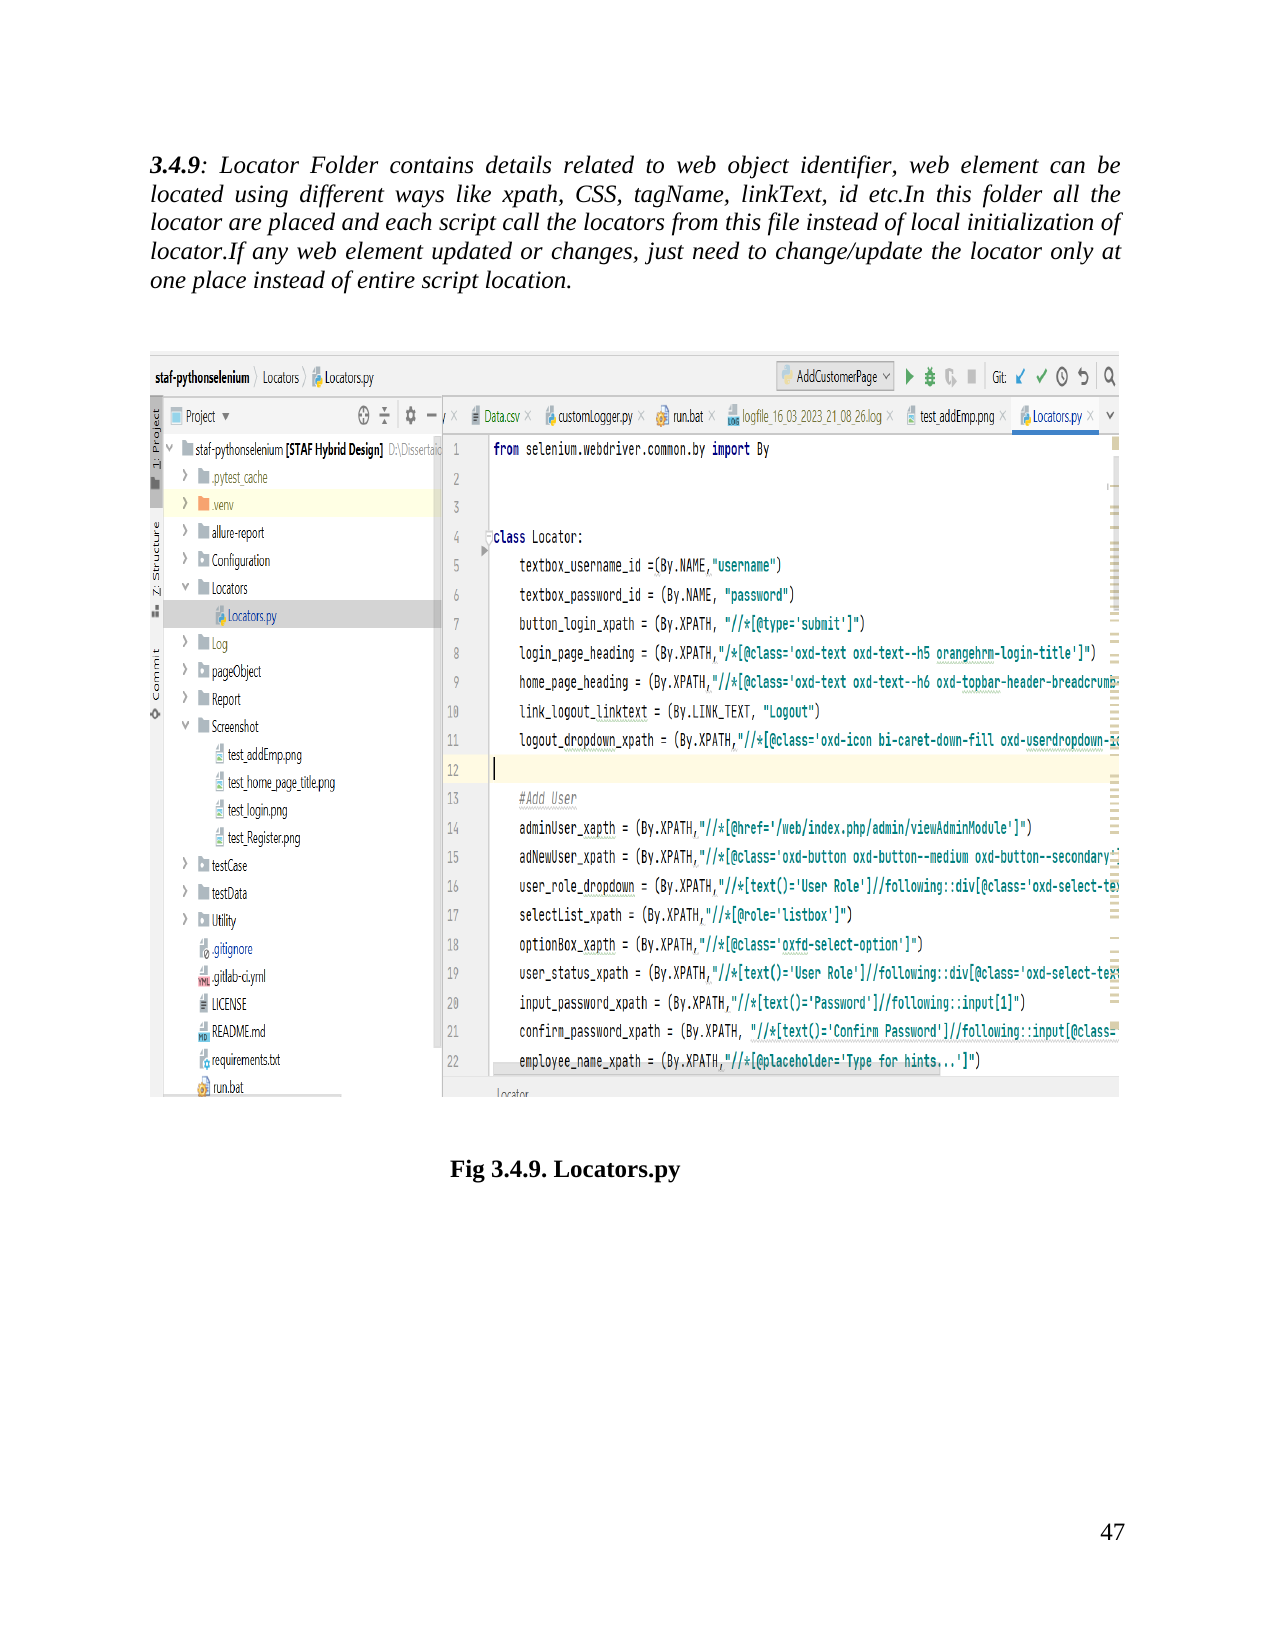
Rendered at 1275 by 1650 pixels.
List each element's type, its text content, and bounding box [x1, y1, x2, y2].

picture [150, 351, 1119, 1097]
subtitle 3.4.9: Locator Folder contains details related to web object identifier, web element can be located using different ways like xpath, CSS, tagName, linkText, id etc.In this folder all the locator are placed and each script call the locators from this file instead of local initialization of locator.If any web element updated or changes, just need to change/update the locator only at one place instead of entire script location. [150, 150, 1125, 294]
text Fig 3.4.9. Locators.py [450, 1154, 1125, 1183]
